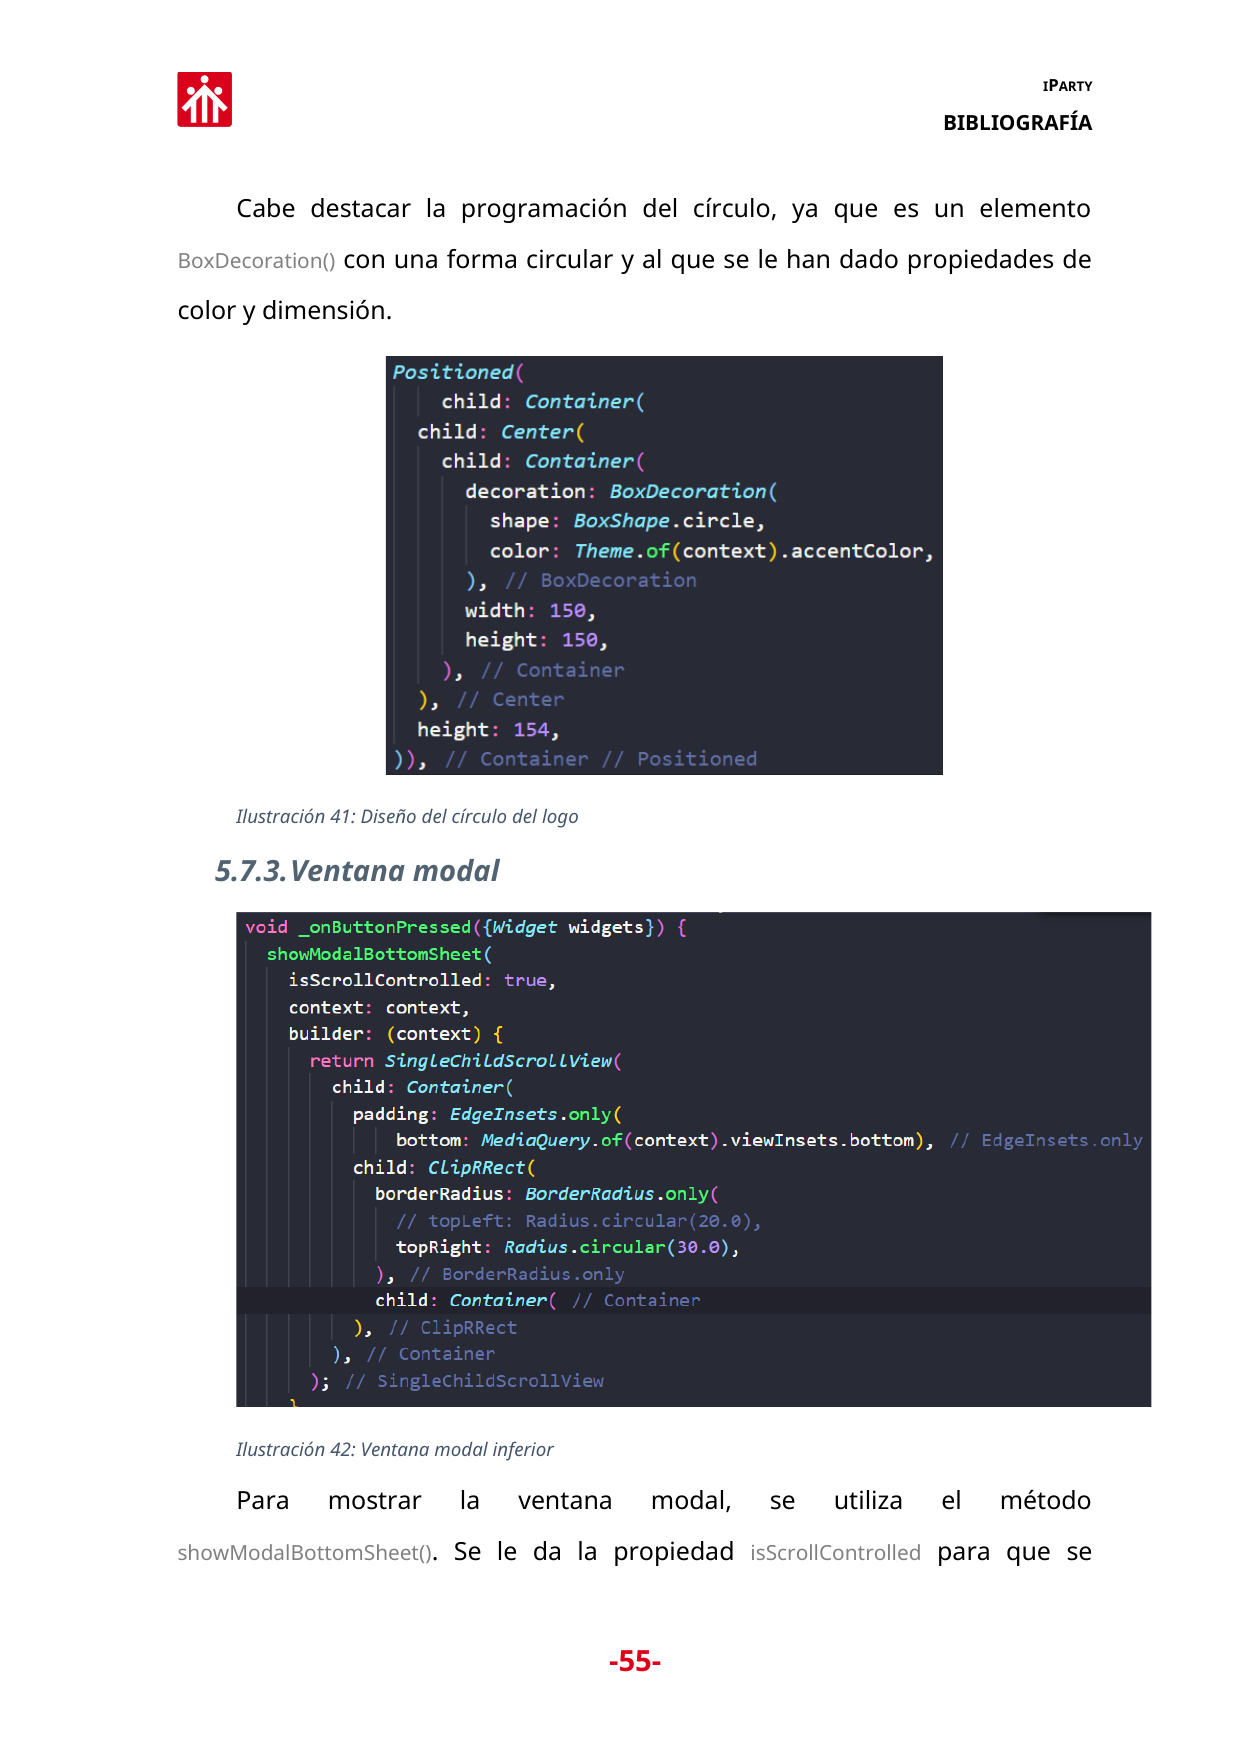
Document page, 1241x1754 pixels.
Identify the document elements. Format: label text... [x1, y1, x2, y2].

text Ilustración 42: Ventana modal inferior [177, 1436, 1092, 1462]
picture [385, 356, 943, 775]
text Ilustración 41: Diseño del círculo del logo [177, 804, 1092, 829]
picture [236, 912, 1152, 1407]
subtitle Ventana modal [215, 850, 1092, 890]
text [177, 1483, 1092, 1568]
text Cabe destacar la programación del círculo, ya que es un elemento BoxDecoration() con una forma circular y al que se le han dado propiedades de color y dimensión. [177, 191, 1092, 327]
picture [177, 72, 232, 127]
